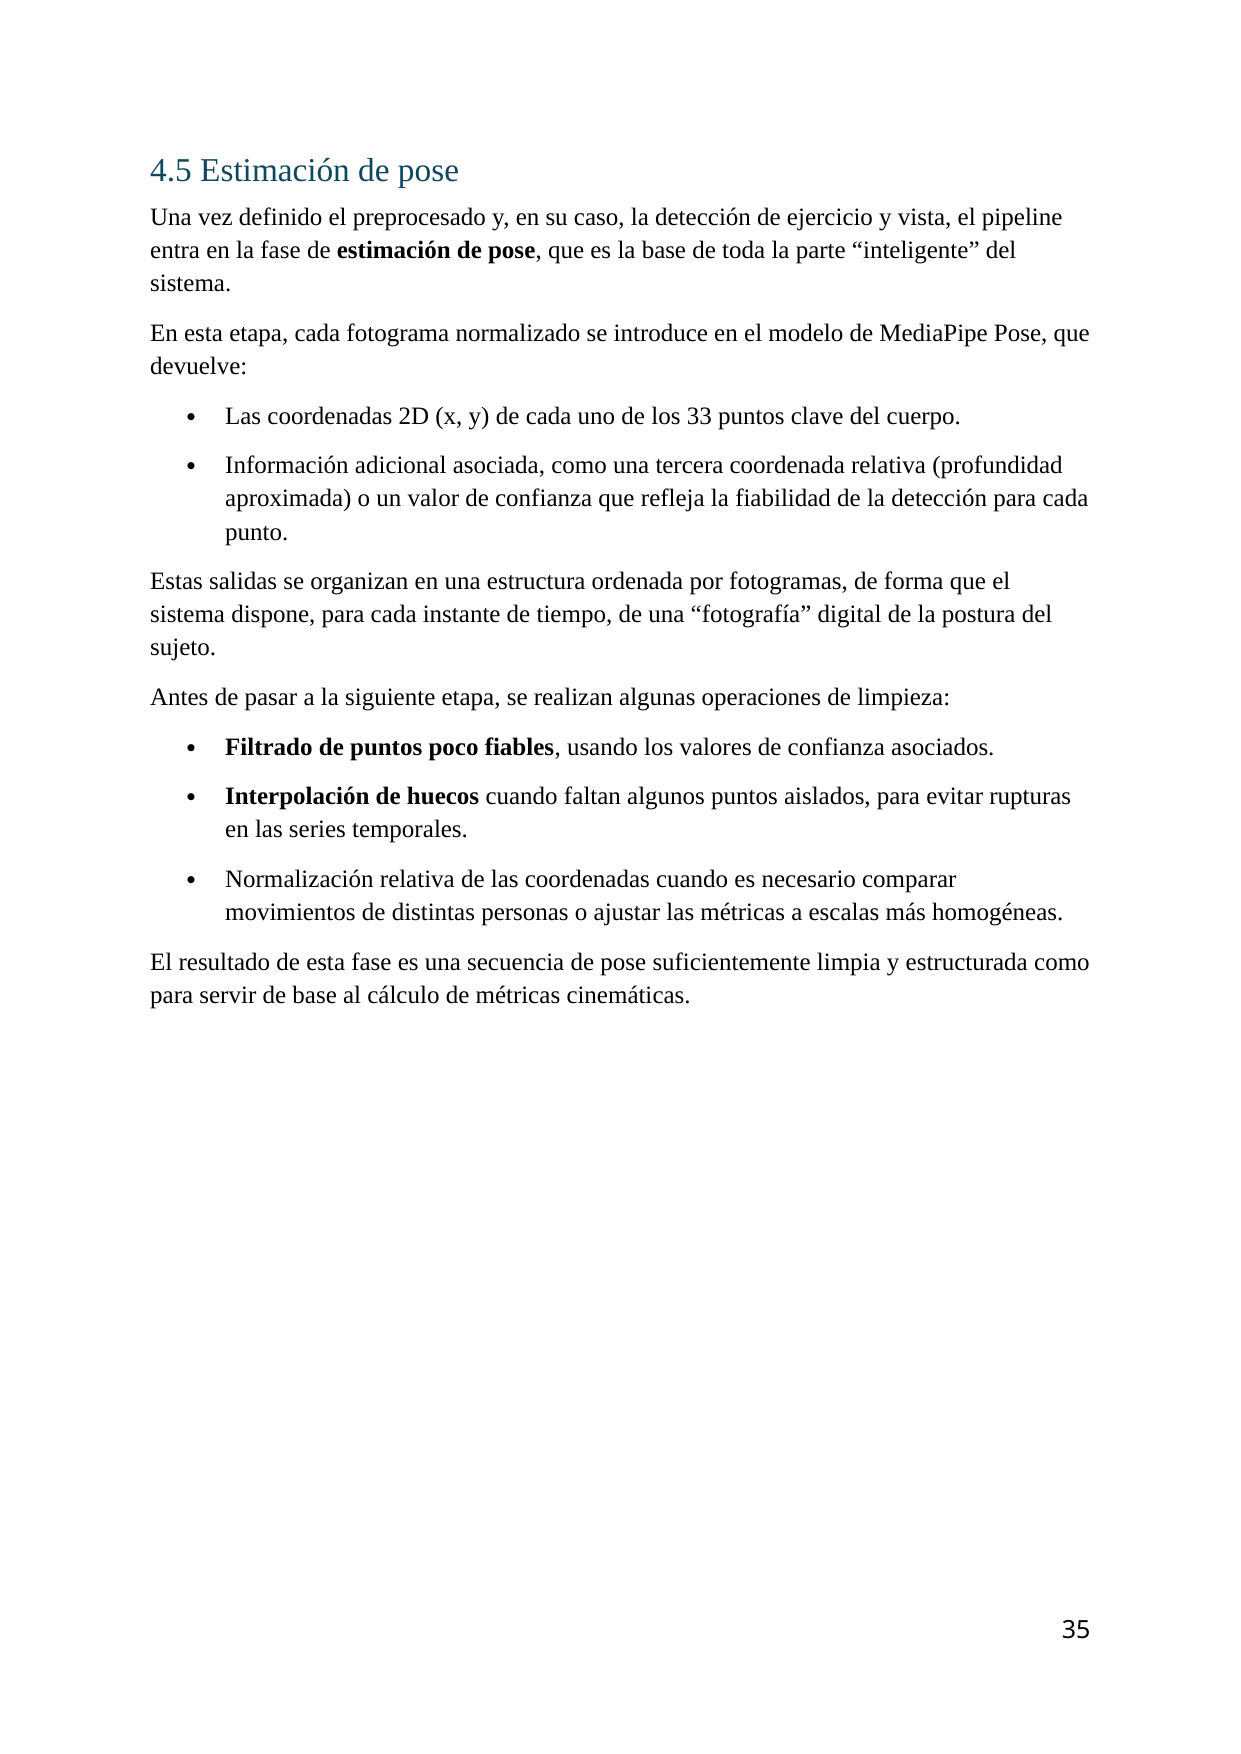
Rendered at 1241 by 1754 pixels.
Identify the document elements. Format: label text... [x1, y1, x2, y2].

text Antes de pasar a la siguiente etapa, se realizan algunas operaciones de limpieza: [150, 682, 1090, 711]
text El resultado de esta fase es una secuencia de pose suficientemente limpia y estructurada como para servir de base al cálculo de métricas cinemáticas. [150, 947, 1090, 1008]
subtitle 4.5 Estimación de pose [150, 150, 1090, 188]
list Las coordenadas 2D (x, y) de cada uno de los 33 puntos clave del cuerpo. [187, 401, 1090, 429]
text Estas salidas se organizan en una estructura ordenada por fotogramas, de forma que el sistema dispone, para cada instante de tiempo, de una “fotografía” digital de la postura del sujeto. [150, 566, 1090, 661]
text En esta etapa, cada fotograma normalizado se introduce en el modelo de MediaPipe Pose, que devuelve: [150, 318, 1090, 380]
list Información adicional asociada, como una tercera coordenada relativa (profundidad aproximada) o un valor de confianza que refleja la fiabilidad de la detección para cada punto. [187, 451, 1090, 545]
list Interpolación de huecos cuando faltan algunos puntos aislados, para evitar rupturas en las series temporales. [187, 781, 1090, 843]
text Una vez definido el preprocesado y, en su caso, la detección de ejercicio y vista, el pipeline entra en la fase de estimación de pose, que es la base de toda la parte “inteligente” del sistema. [150, 202, 1090, 297]
list Normalización relativa de las coordenadas cuando es necesario comparar movimientos de distintas personas o ajustar las métricas a escalas más homogéneas. [187, 864, 1090, 926]
list Filtrado de puntos poco fiables, usando los valores de confianza asociados. [187, 732, 1090, 760]
